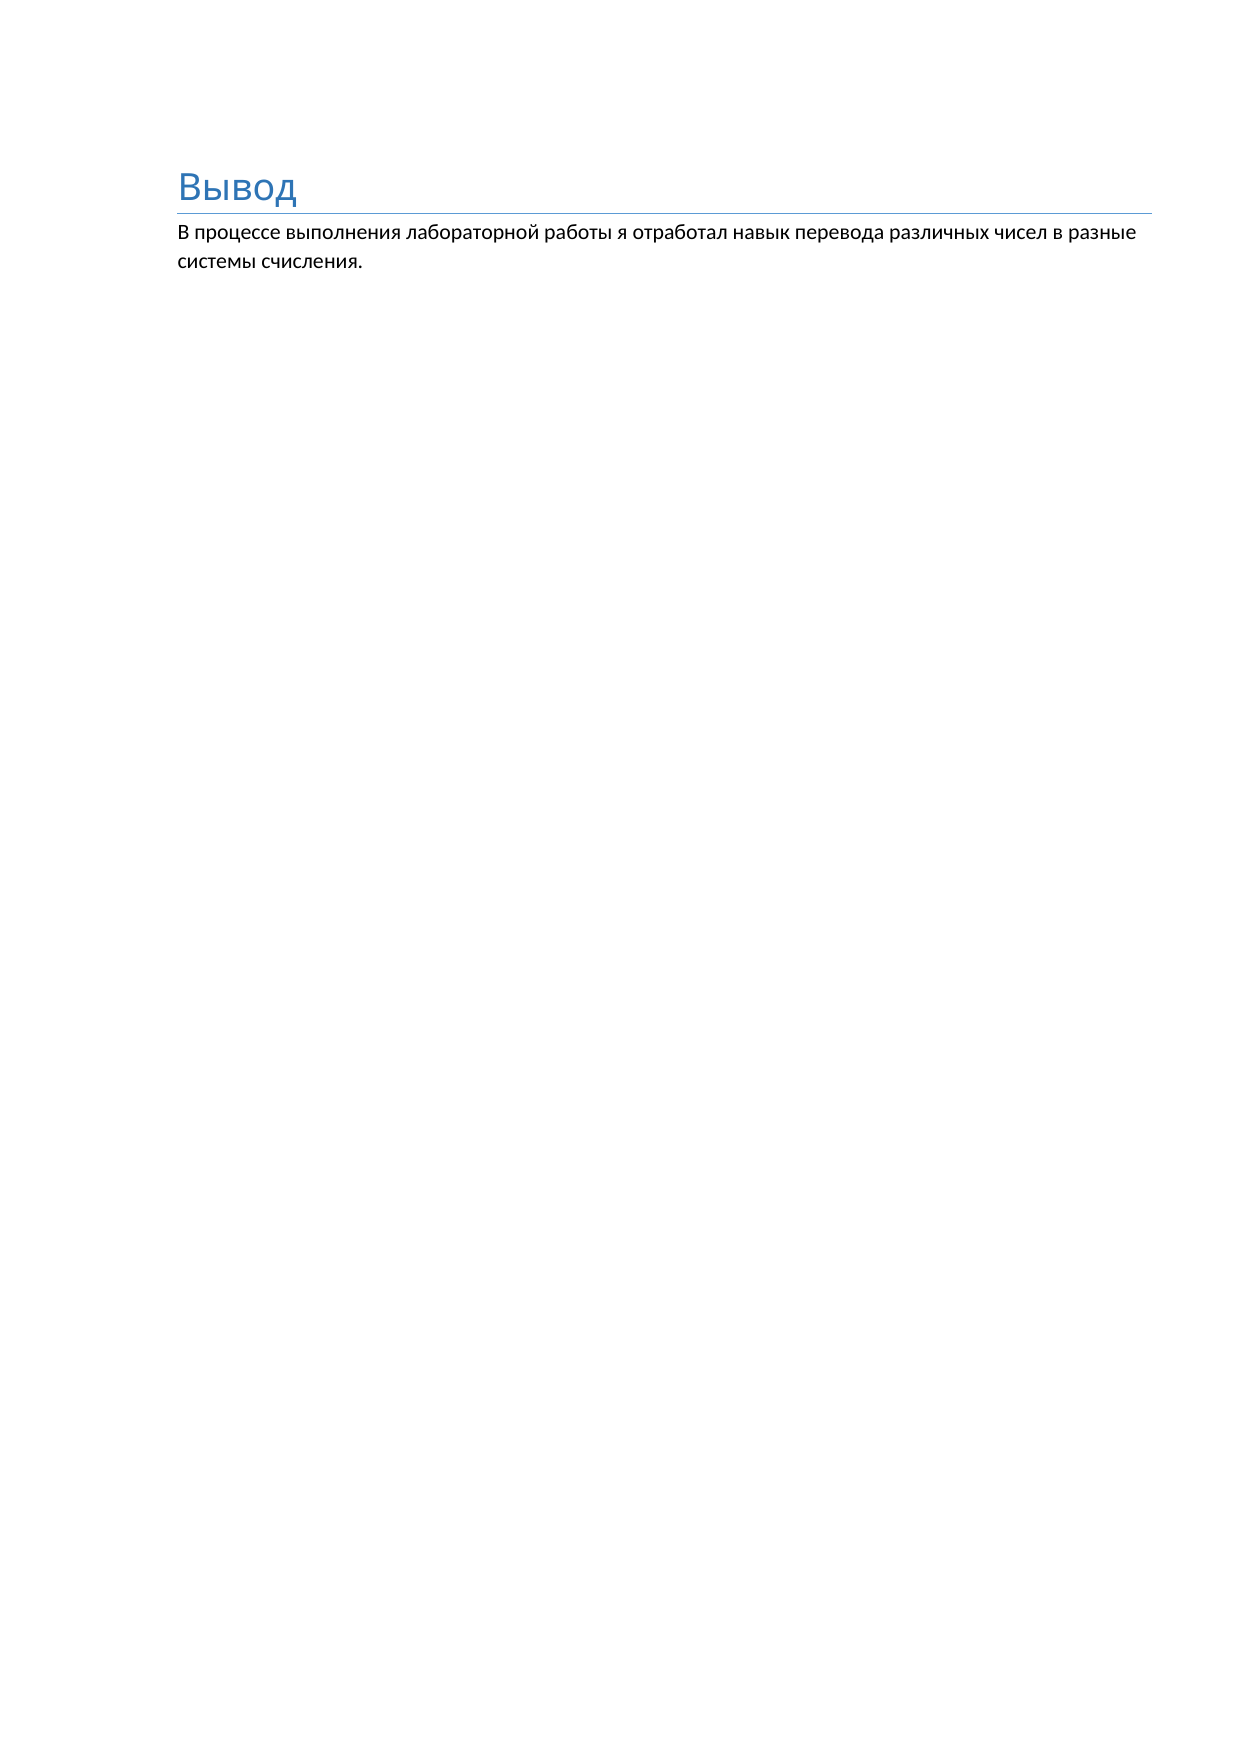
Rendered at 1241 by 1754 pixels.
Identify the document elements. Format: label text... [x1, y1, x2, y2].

subtitle Вывод [177, 160, 1152, 213]
text В процессе выполнения лабораторной работы я отработал навык перевода различных чисел в разные системы счисления. [177, 218, 1152, 274]
